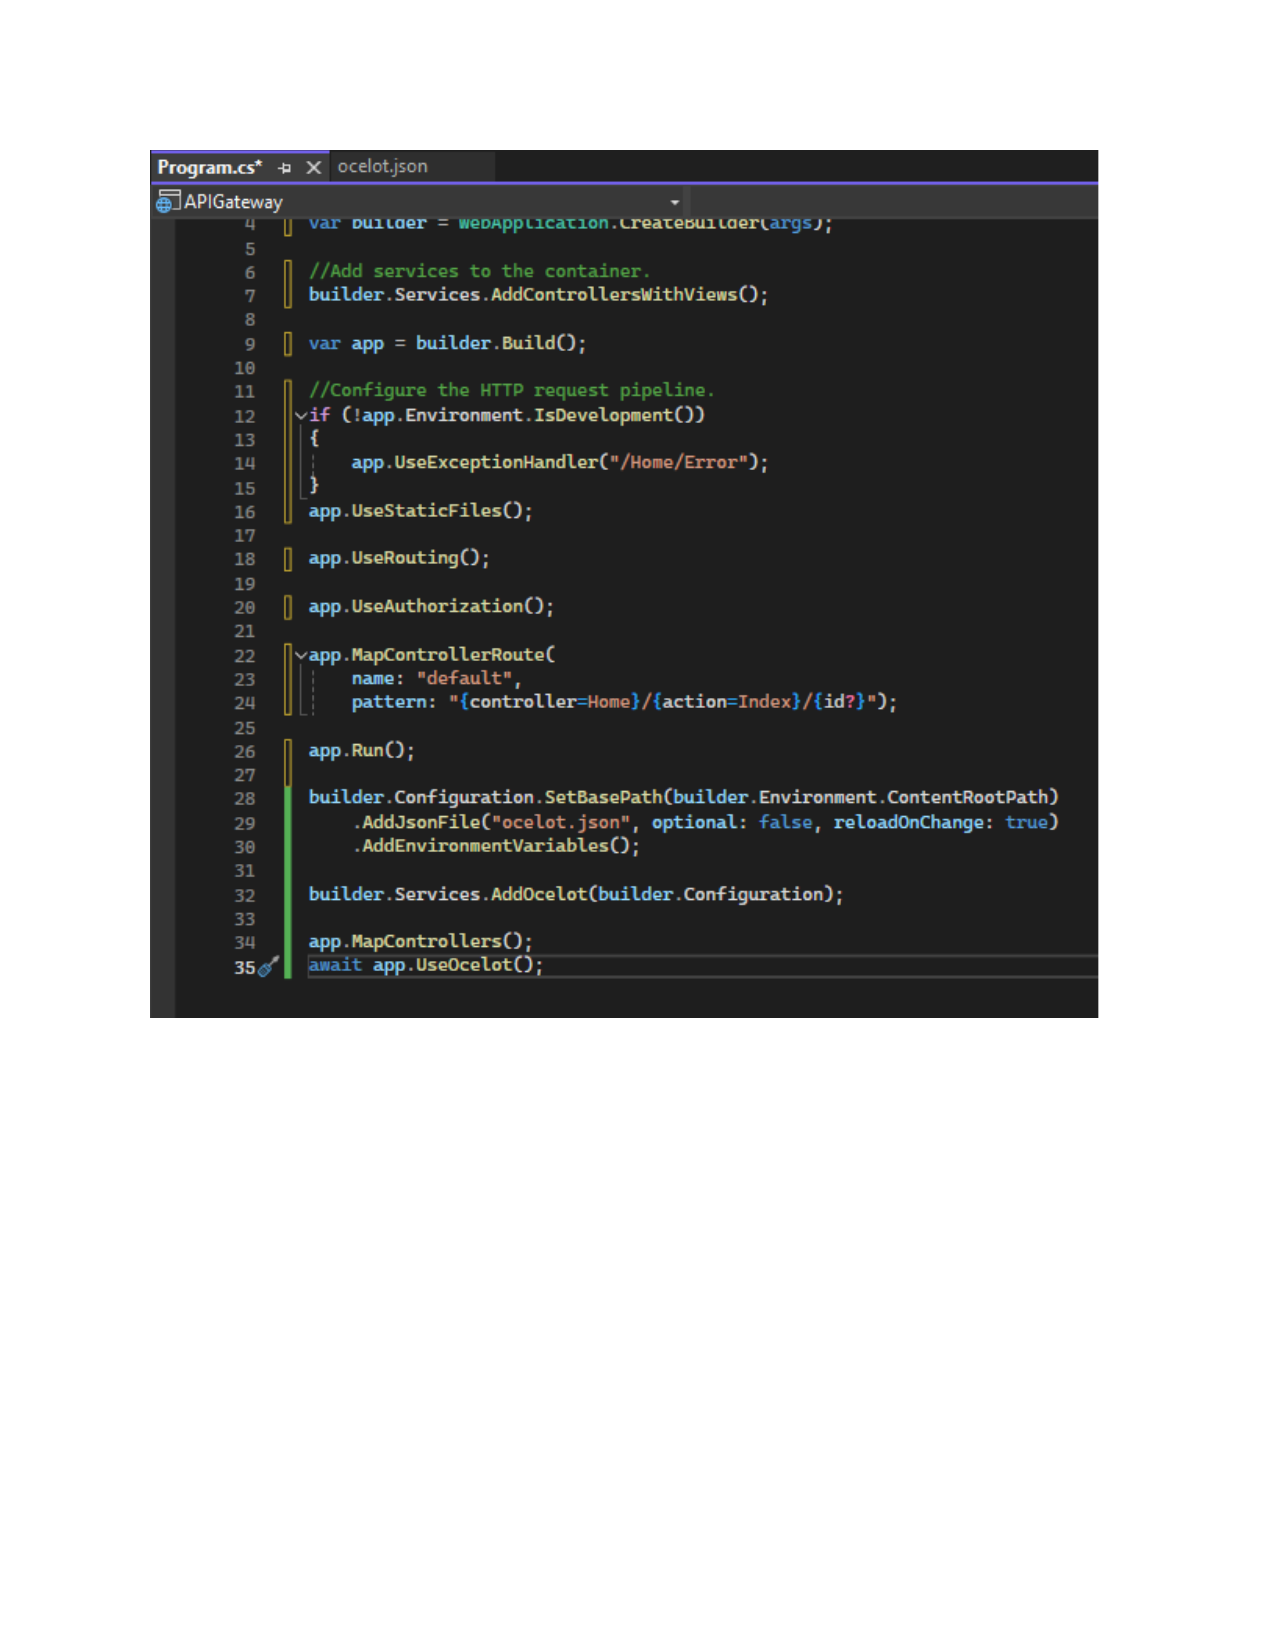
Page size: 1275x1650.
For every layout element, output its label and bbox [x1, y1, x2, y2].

picture [150, 150, 1099, 1018]
